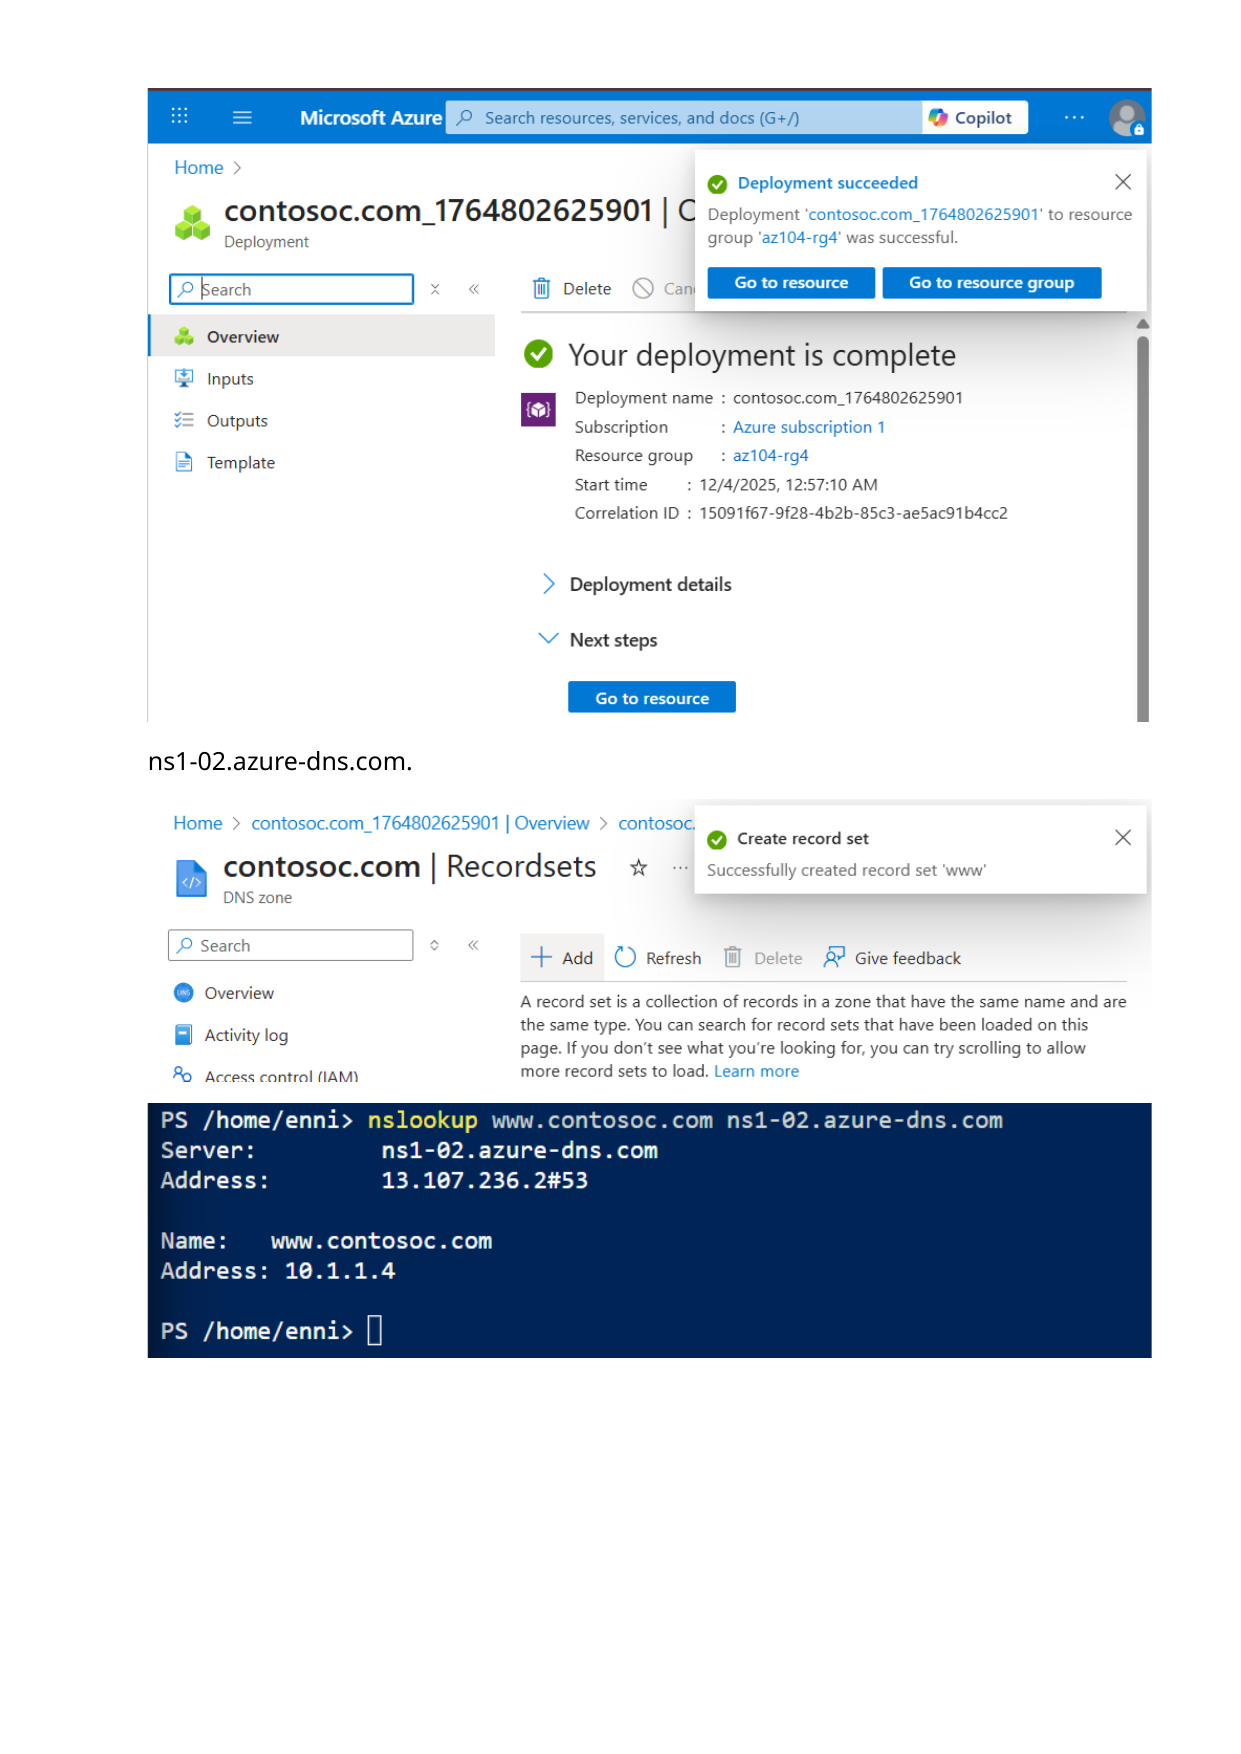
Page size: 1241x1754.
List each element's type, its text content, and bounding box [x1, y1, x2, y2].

picture [147, 1103, 1152, 1358]
text ns1-02.azure-dns.com. [148, 744, 1152, 778]
picture [147, 799, 1152, 1082]
picture [147, 88, 1152, 722]
